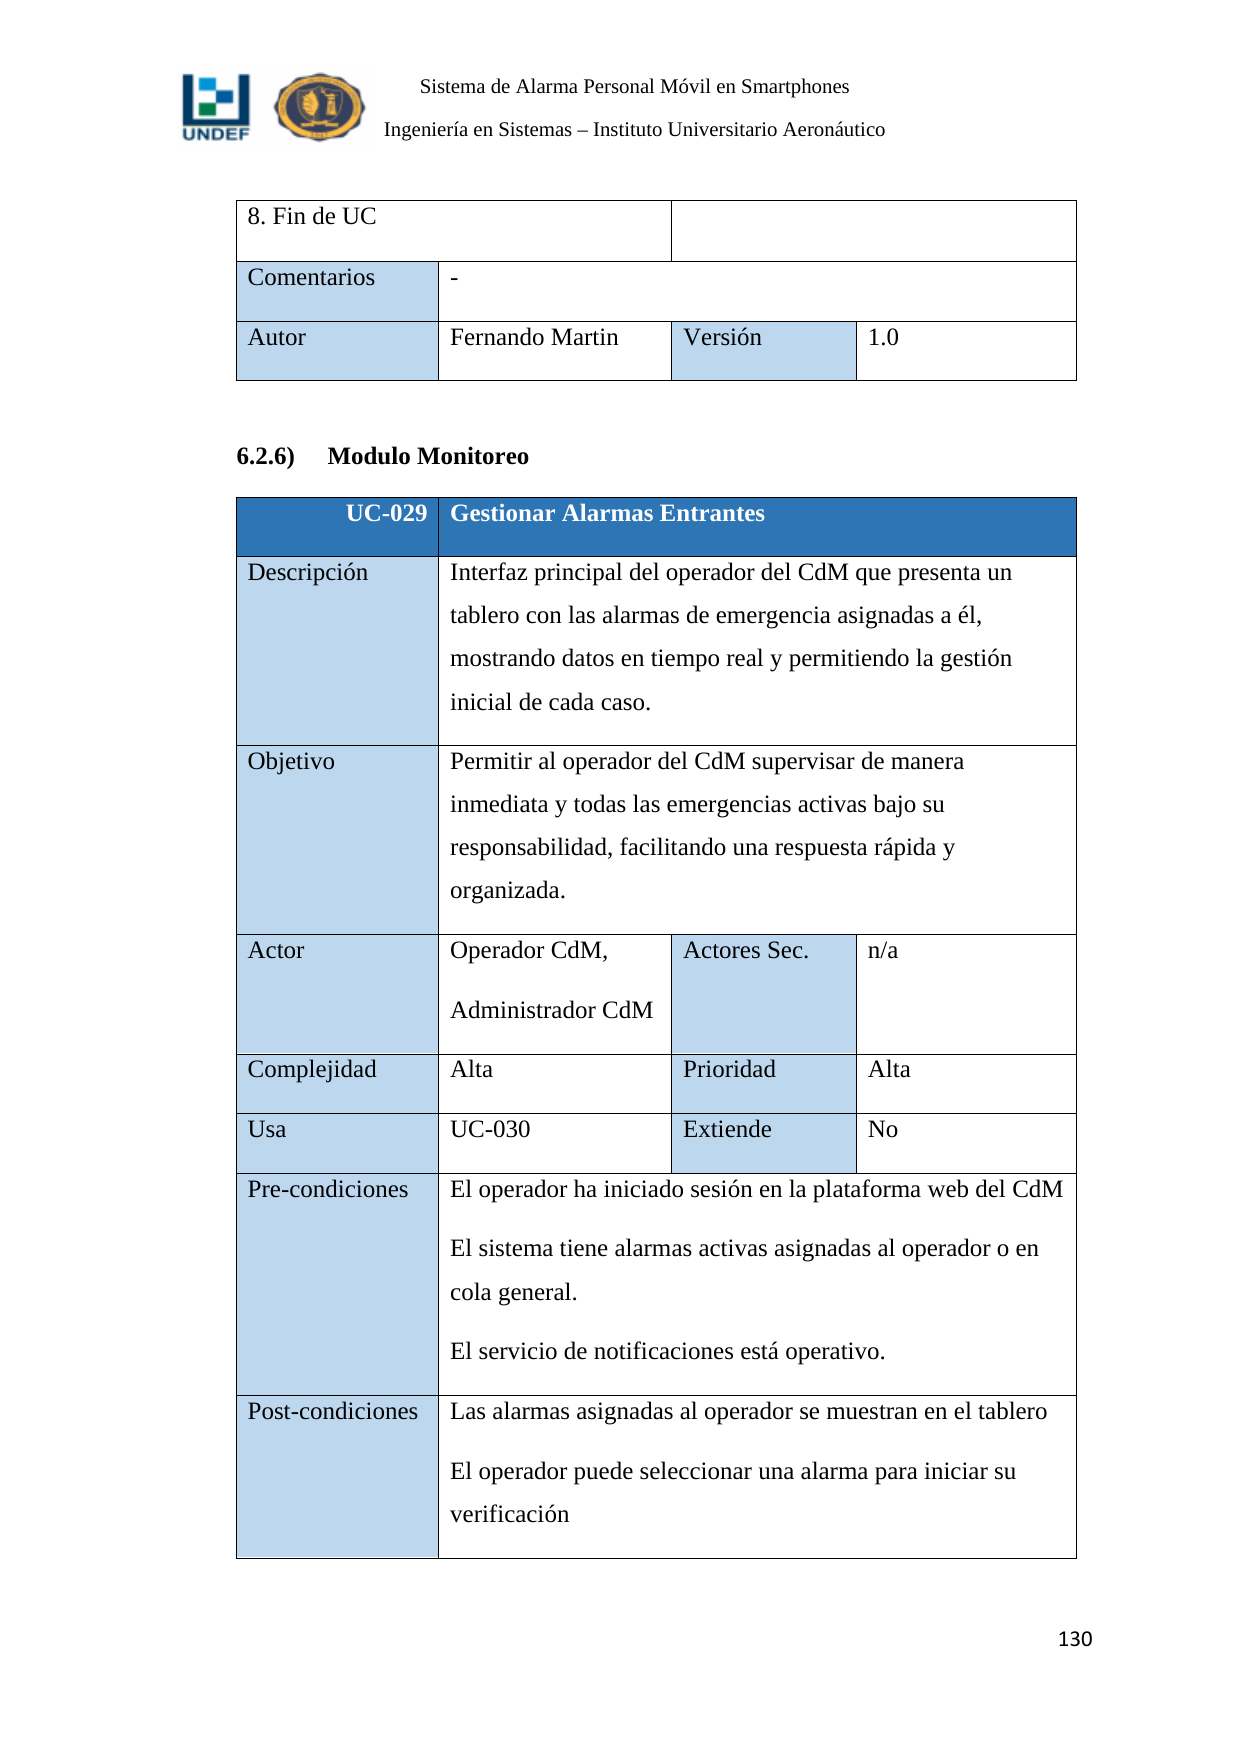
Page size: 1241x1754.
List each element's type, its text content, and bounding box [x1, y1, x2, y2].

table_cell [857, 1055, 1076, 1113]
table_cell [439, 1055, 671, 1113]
picture [177, 68, 373, 147]
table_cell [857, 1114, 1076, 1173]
table_cell Operador CdM, Administrador CdM [439, 935, 671, 1053]
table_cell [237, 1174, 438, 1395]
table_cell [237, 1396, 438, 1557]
table_cell Complejidad [237, 1055, 438, 1113]
table_header UC-029 [237, 498, 438, 556]
table_cell [672, 201, 1076, 261]
table_cell Autor [237, 322, 438, 380]
table_cell - [439, 262, 1076, 321]
table_cell Interfaz principal del operador del CdM que presenta un tablero con las alarmas de emergencia asignadas a él, mostrando datos en tiempo real y permitiendo la gestión inicial de cada caso. [439, 557, 1076, 745]
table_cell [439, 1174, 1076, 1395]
table_header Gestionar Alarmas Entrantes [439, 498, 1076, 556]
table_cell Actor [237, 935, 438, 1053]
table_cell Comentarios [237, 262, 438, 321]
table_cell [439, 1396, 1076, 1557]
subtitle Modulo Monitoreo [236, 441, 1092, 470]
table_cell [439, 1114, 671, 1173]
table_cell Objetivo [237, 746, 438, 934]
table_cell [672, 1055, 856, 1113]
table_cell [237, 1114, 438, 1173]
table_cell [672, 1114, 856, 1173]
table_cell 8. Fin de UC [237, 201, 671, 261]
table_cell Fernando Martin [439, 322, 671, 380]
table_cell 1.0 [857, 322, 1076, 380]
table_cell Versión [672, 322, 856, 380]
table_cell n/a [857, 935, 1076, 1053]
table_cell Permitir al operador del CdM supervisar de manera inmediata y todas las emergencias activas bajo su responsabilidad, facilitando una respuesta rápida y organizada. [439, 746, 1076, 934]
table_cell Descripción [237, 557, 438, 745]
table_cell Actores Sec. [672, 935, 856, 1053]
